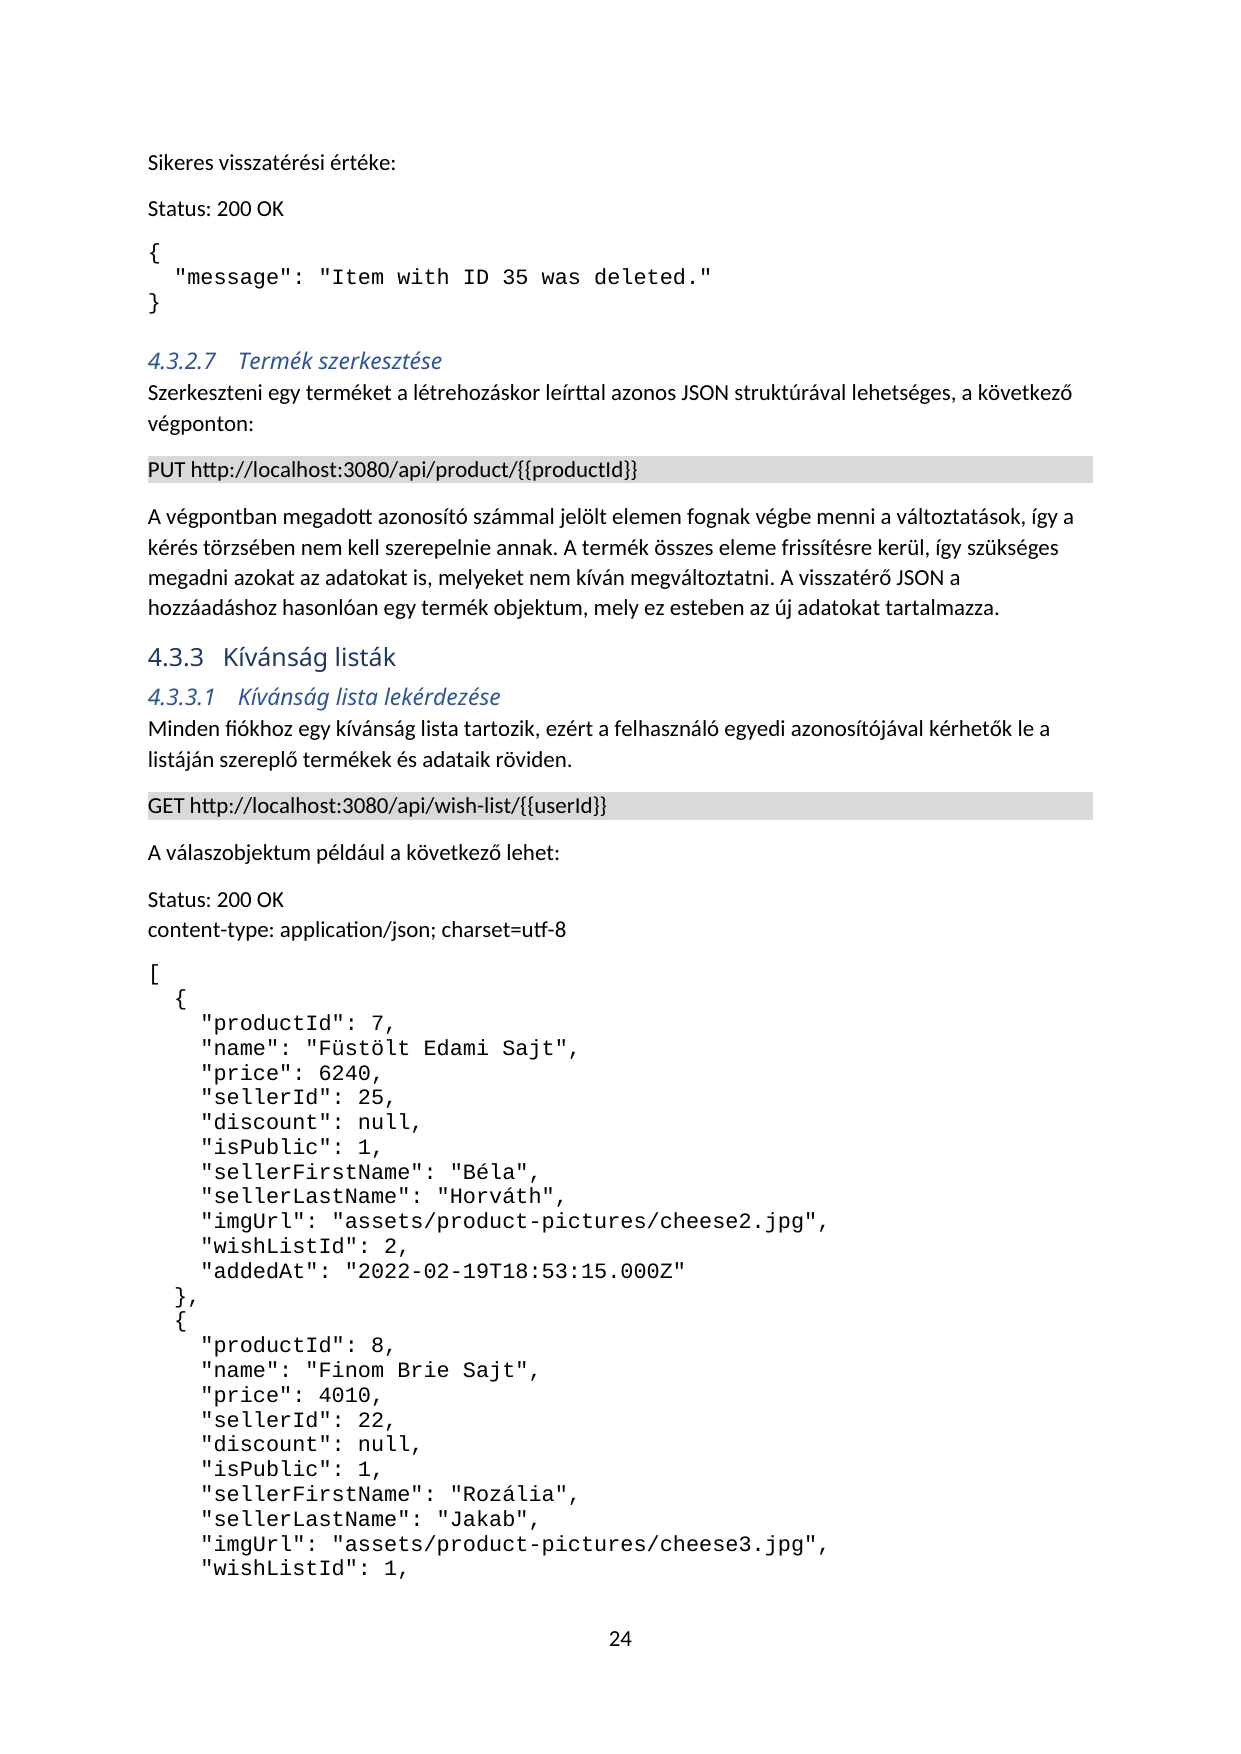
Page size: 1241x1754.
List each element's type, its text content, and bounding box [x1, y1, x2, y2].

subtitle Kívánság listák [148, 640, 1093, 674]
text "sellerId": 25, [148, 1086, 1093, 1111]
text "productId": 7, [148, 1012, 1093, 1037]
text "sellerFirstName": "Rozália", [148, 1483, 1093, 1508]
text PUT http://localhost:3080/api/product/{{productId}} [148, 456, 1093, 483]
text { [148, 241, 1093, 266]
text "sellerLastName": "Jakab", [148, 1508, 1093, 1533]
text A válaszobjektum például a következő lehet: [148, 838, 1093, 867]
text }, [148, 1285, 1093, 1309]
text Szerkeszteni egy terméket a létrehozáskor leírttal azonos JSON struktúrával lehetséges, a következő végponton: [148, 378, 1093, 437]
text "sellerFirstName": "Béla", [148, 1161, 1093, 1186]
text "price": 6240, [148, 1062, 1093, 1086]
text "isPublic": 1, [148, 1136, 1093, 1161]
text Status: 200 OK content-type: application/json; charset=utf-8 [148, 885, 1093, 944]
text Minden fiókhoz egy kívánság lista tartozik, ezért a felhasználó egyedi azonosítójával kérhetők le a listáján szereplő termékek és adataik röviden. [148, 714, 1093, 773]
text "imgUrl": "assets/product-pictures/cheese3.jpg", [148, 1533, 1093, 1557]
text "sellerId": 22, [148, 1409, 1093, 1433]
text "name": "Füstölt Edami Sajt", [148, 1037, 1093, 1062]
text A végpontban megadott azonosító számmal jelölt elemen fognak végbe menni a változtatások, így a kérés törzsében nem kell szerepelnie annak. A termék összes eleme frissítésre kerül, így szükséges megadni azokat az adatokat is, melyeket nem kíván megváltoztatni. A visszatérő JSON a hozzáadáshoz hasonlóan egy termék objektum, mely ez esteben az új adatokat tartalmazza. [148, 502, 1093, 621]
text { [148, 1309, 1093, 1334]
text "discount": null, [148, 1433, 1093, 1458]
text "sellerLastName": "Horváth", [148, 1186, 1093, 1210]
text [ [148, 962, 1093, 987]
text "price": 4010, [148, 1384, 1093, 1409]
text Sikeres visszatérési értéke: [148, 148, 1093, 176]
text } [148, 291, 1093, 316]
subtitle Kívánság lista lekérdezése [148, 681, 1093, 712]
text "addedAt": "2022-02-19T18:53:15.000Z" [148, 1260, 1093, 1285]
text "wishListId": 1, [148, 1557, 1093, 1582]
text GET http://localhost:3080/api/wish-list/{{userId}} [148, 792, 1093, 820]
text "isPublic": 1, [148, 1458, 1093, 1483]
text { [148, 987, 1093, 1012]
text "name": "Finom Brie Sajt", [148, 1359, 1093, 1384]
text "wishListId": 2, [148, 1235, 1093, 1260]
text "imgUrl": "assets/product-pictures/cheese2.jpg", [148, 1210, 1093, 1235]
text "message": "Item with ID 35 was deleted." [148, 266, 1093, 291]
text Status: 200 OK [148, 194, 1093, 222]
text "productId": 8, [148, 1334, 1093, 1359]
text "discount": null, [148, 1111, 1093, 1136]
subtitle Termék szerkesztése [148, 345, 1093, 376]
